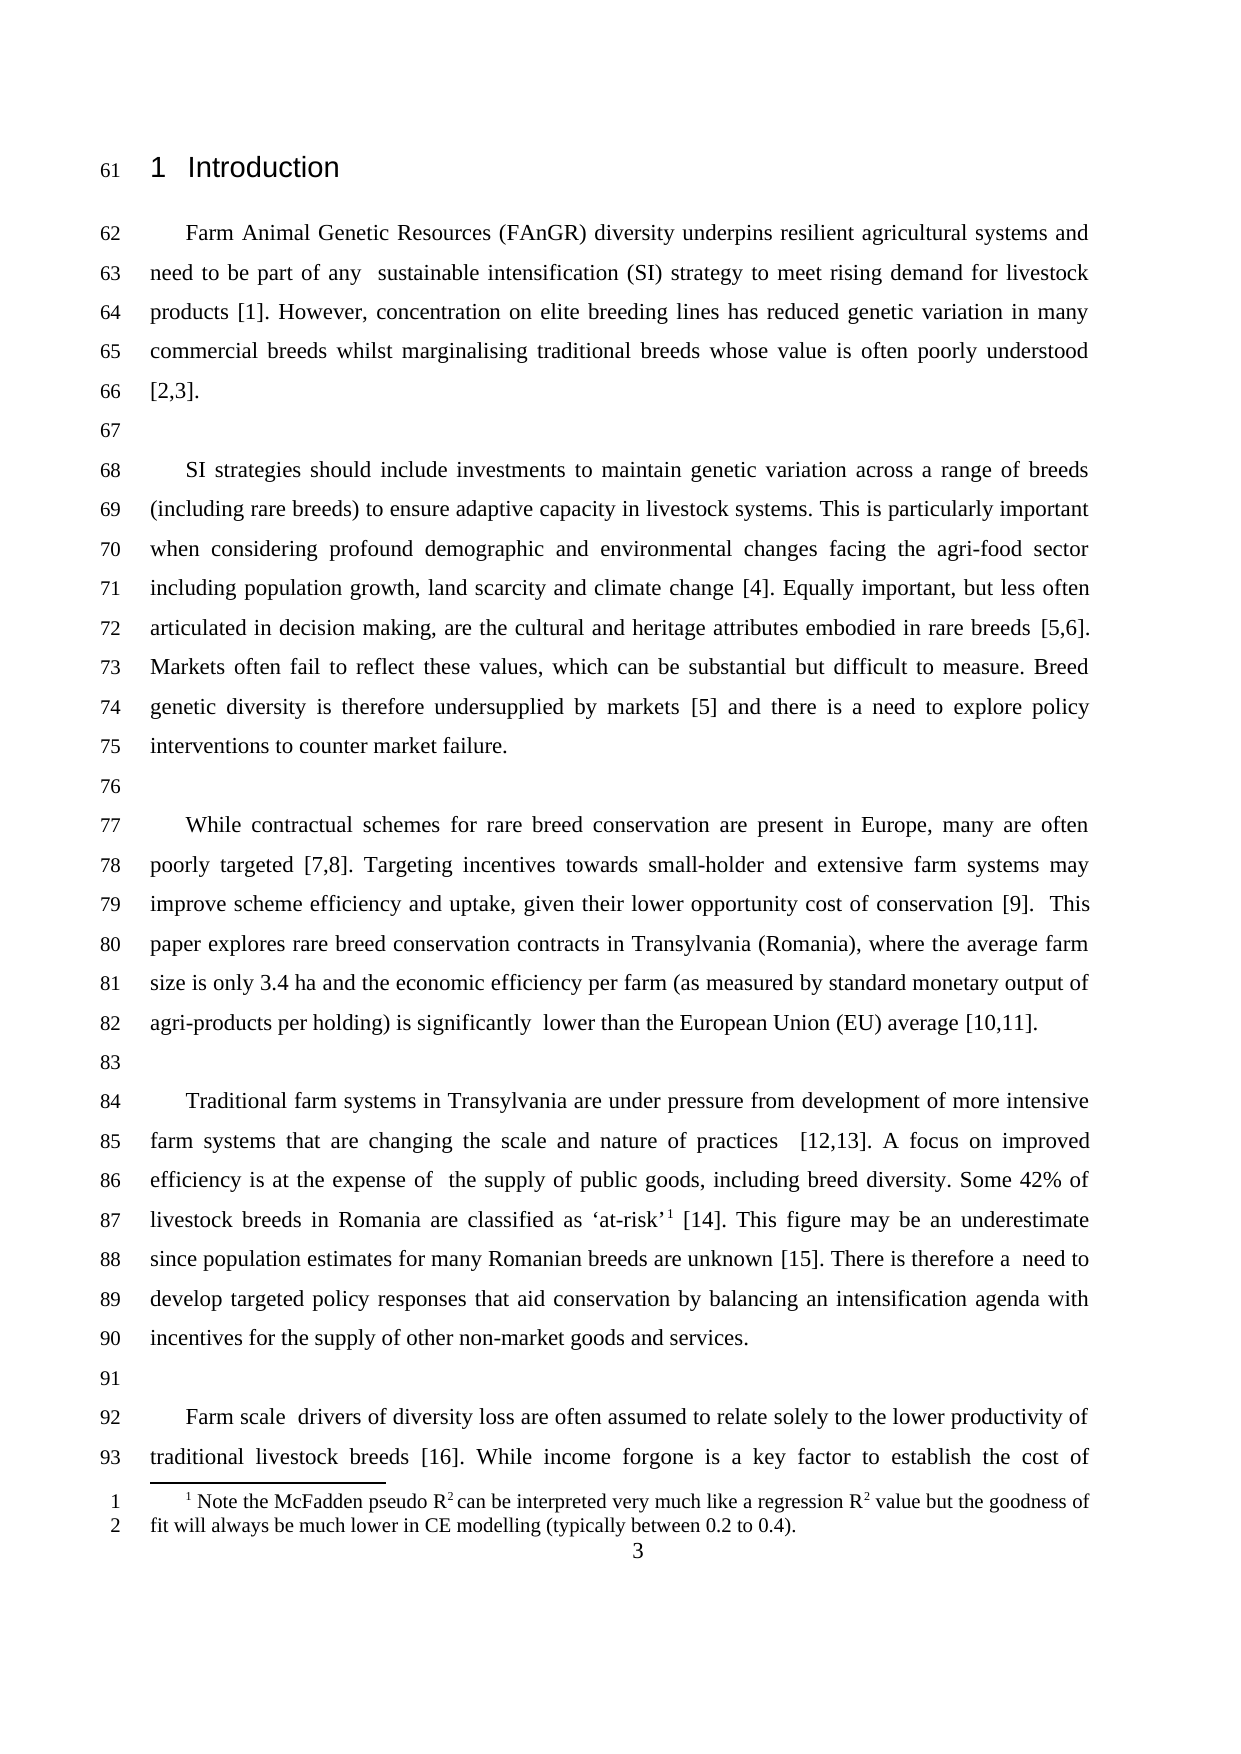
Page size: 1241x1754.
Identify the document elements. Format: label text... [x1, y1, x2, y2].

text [150, 1403, 1090, 1469]
text Farm Animal Genetic Resources (FAnGR) diversity underpins resilient agricultural systems and need to be part of any sustainable intensification (SI) strategy to meet rising demand for livestock products [1]. However, concentration on elite breeding lines has reduced genetic variation in many commercial breeds whilst marginalising traditional breeds whose value is often poorly understood [2,3]. [150, 219, 1090, 403]
text While contractual schemes for rare breed conservation are present in Europe, many are often poorly targeted [7,8]. Targeting incentives towards small-holder and extensive farm systems may improve scheme efficiency and uptake, given their lower opportunity cost of conservation [9]. This paper explores rare breed conservation contracts in Transylvania (Romania), where the average farm size is only 3.4 ha and the economic efficiency per farm (as measured by standard monetary output of agri-products per holding) is significantly lower than the European Union (EU) average [10,11]. [150, 811, 1090, 1035]
text SI strategies should include investments to maintain genetic variation across a range of breeds (including rare breeds) to ensure adaptive capacity in livestock systems. This is particularly important when considering profound demographic and environmental changes facing the agri-food sector including population growth, land scarcity and climate change [4]. Equally important, but less often articulated in decision making, are the cultural and heritage attributes embodied in rare breeds [5,6]. Markets often fail to reflect these values, which can be substantial but difficult to measure. Breed genetic diversity is therefore undersupplied by markets [5] and there is a need to explore policy interventions to counter market failure. [150, 456, 1090, 759]
text Traditional farm systems in Transylvania are under pressure from development of more intensive farm systems that are changing the scale and nature of practices [12,13]. A focus on improved efficiency is at the expense of the supply of public goods, including breed diversity. Some 42% of livestock breeds in Romania are classified as ‘at-risk’ [14]. This figure may be an underestimate since population estimates for many Romanian breeds are unknown [15]. There is therefore a need to develop targeted policy responses that aid conservation by balancing an intensification agenda with incentives for the supply of other non-market goods and services. [150, 1088, 1090, 1351]
subtitle Introduction [150, 150, 1090, 183]
